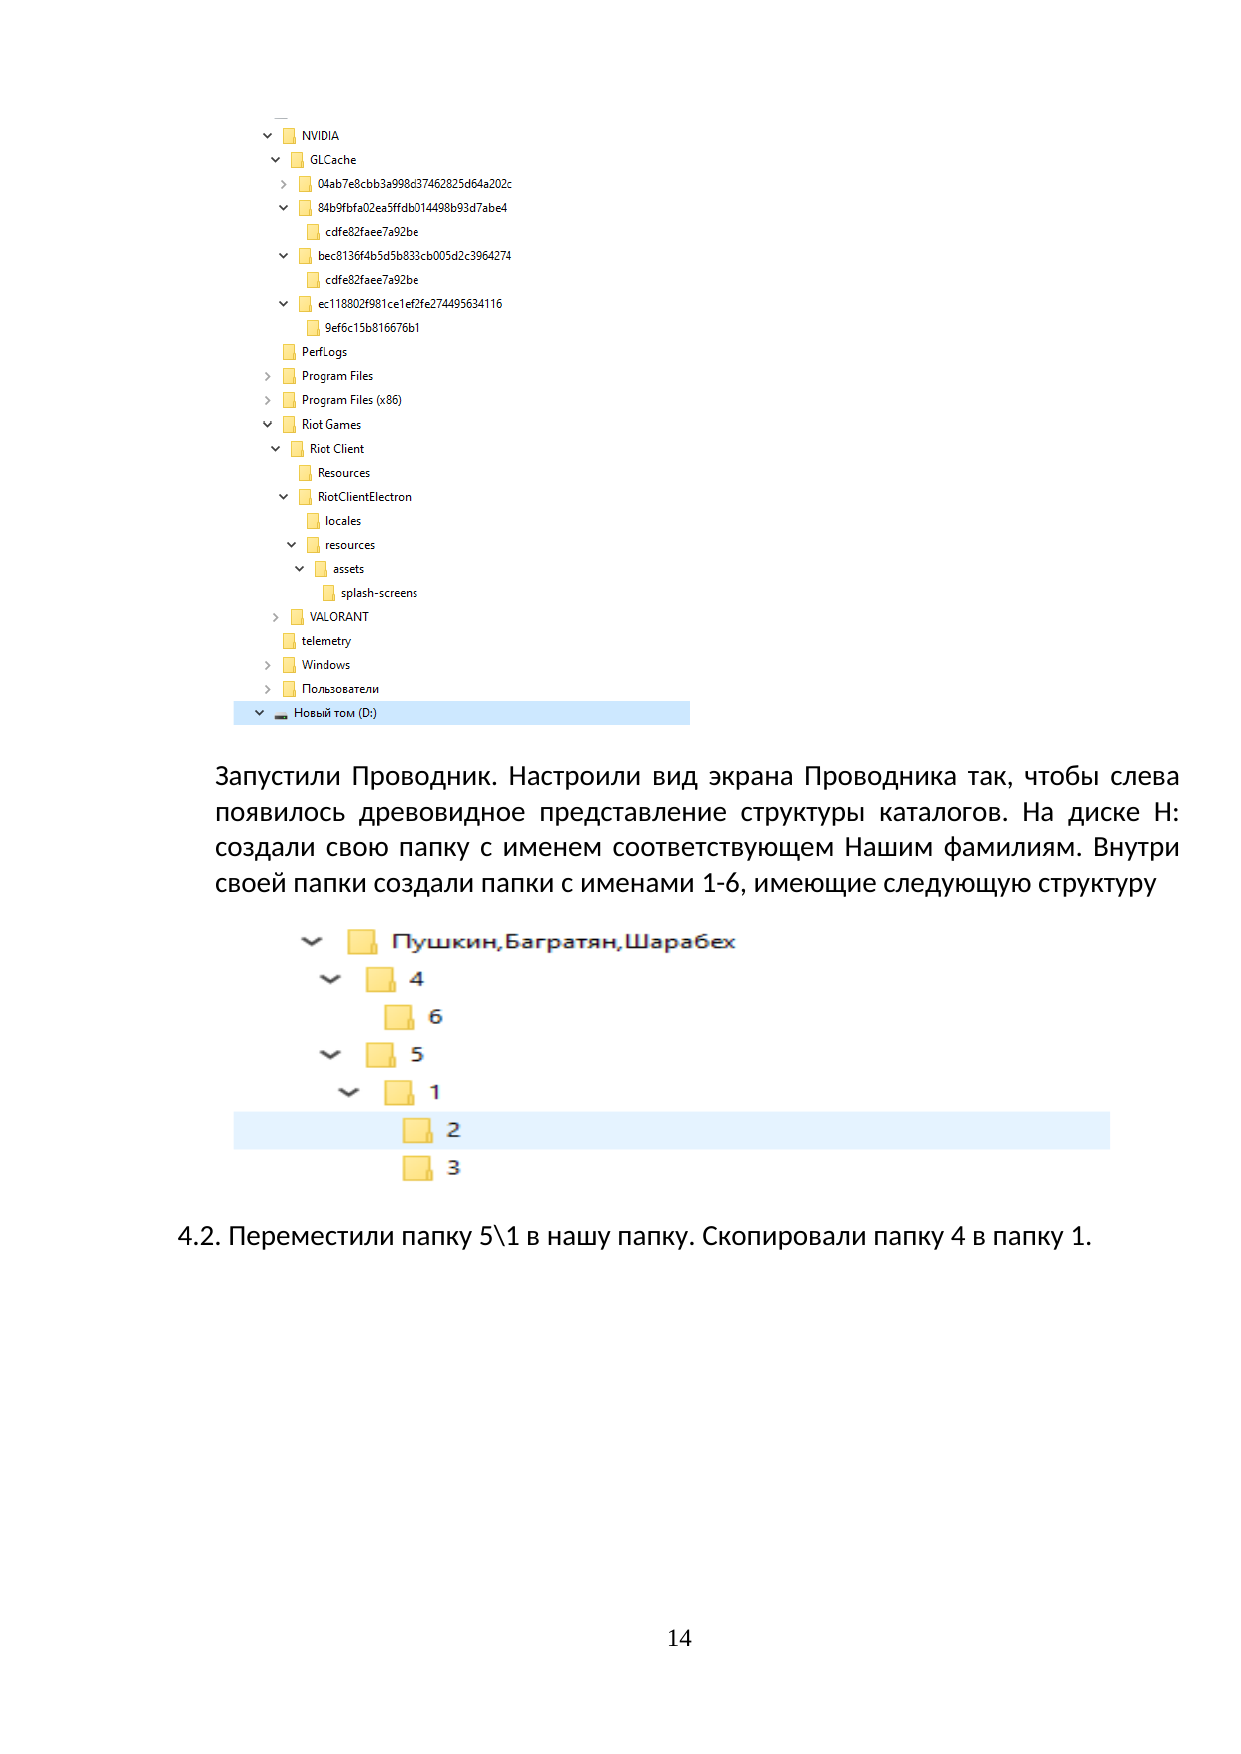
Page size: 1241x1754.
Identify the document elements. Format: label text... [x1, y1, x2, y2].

text Запустили Проводник. Настроили вид экрана Проводника так, чтобы слева появилось древовидное представление структуры каталогов. На диске Н: создали свою папку с именем соответствующем Нашим фамилиям. Внутри своей папки создали папки с именами 1-6, имеющие следующую структуру [215, 757, 1181, 900]
text 4.2. Переместили папку 5\1 в нашу папку. Скопировали папку 4 в папку 1. [177, 1217, 1181, 1253]
